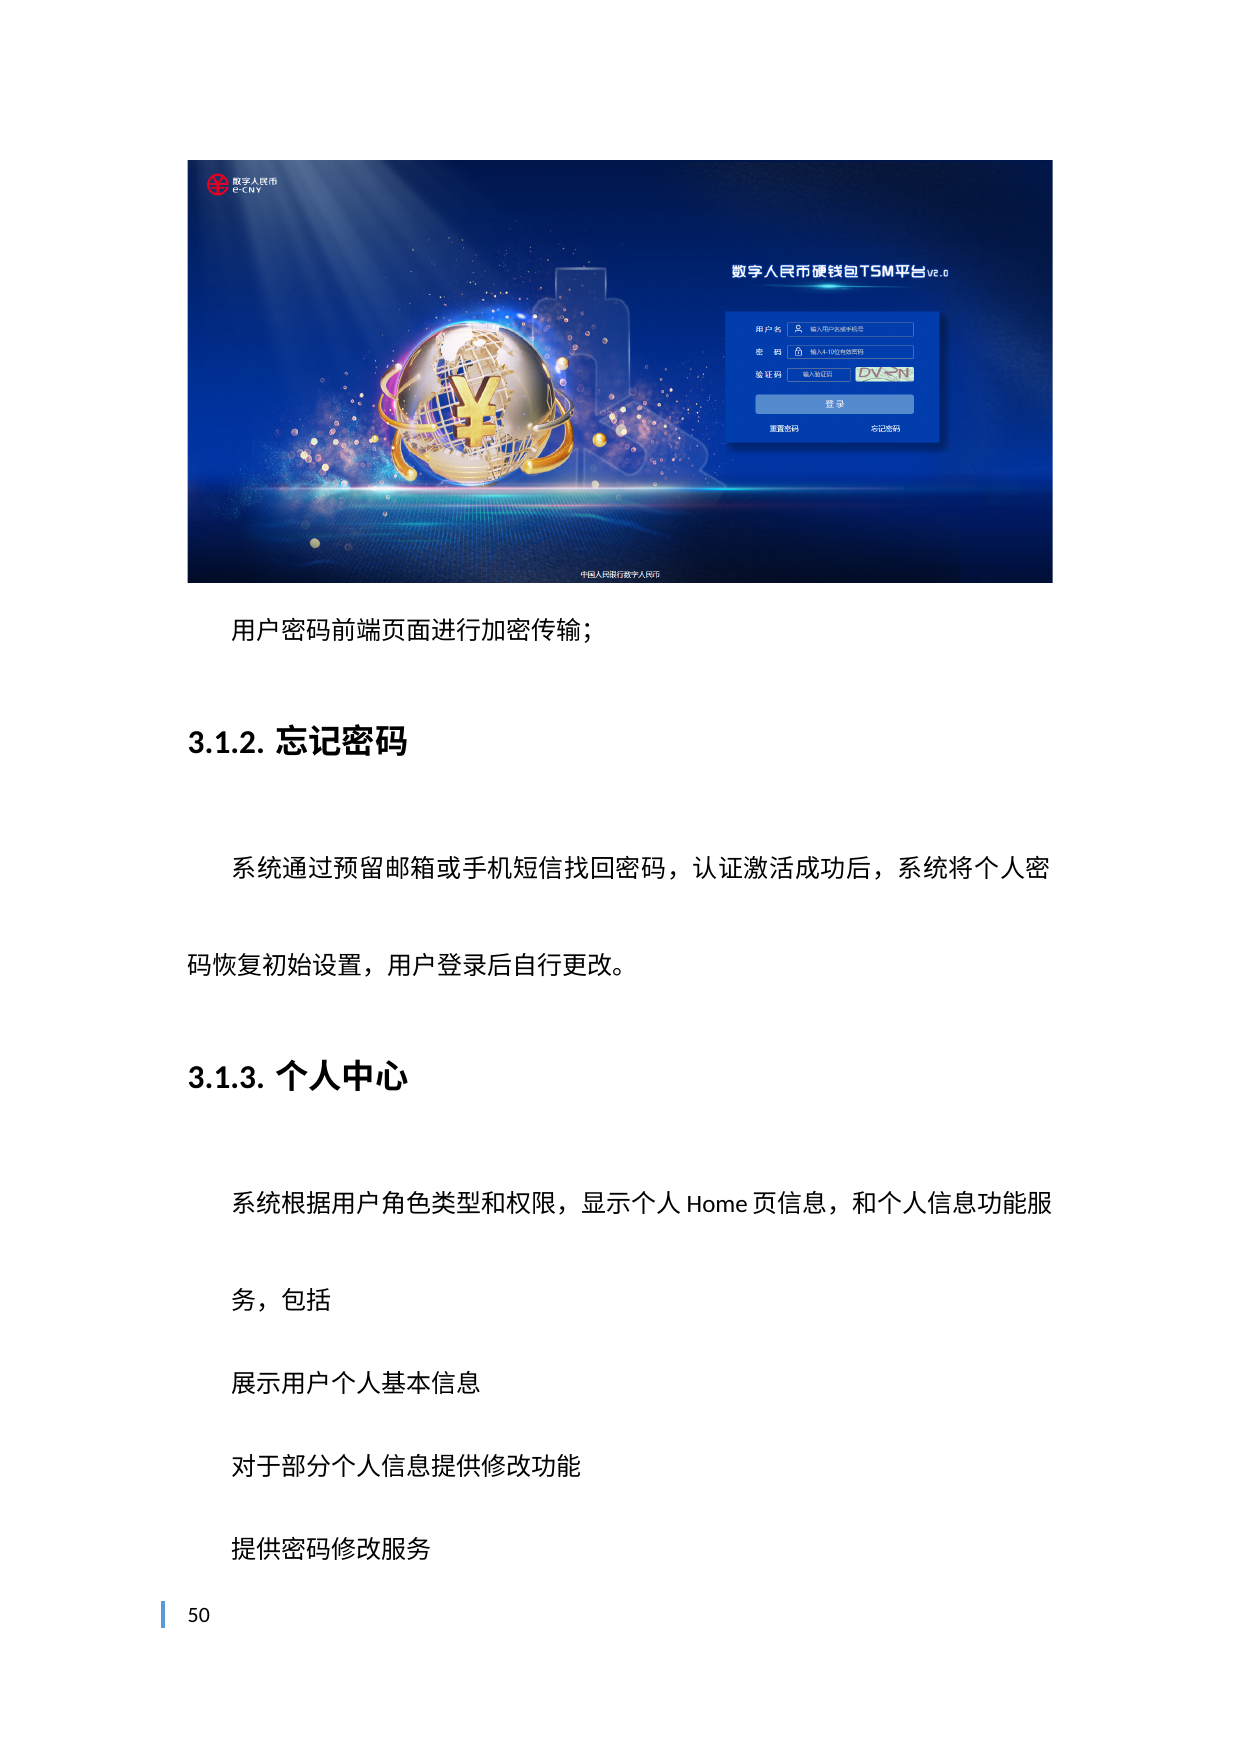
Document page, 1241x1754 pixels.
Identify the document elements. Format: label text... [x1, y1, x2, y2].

picture [187, 160, 1053, 583]
text 展示用户个人基本信息 [231, 1349, 1053, 1414]
text 系统根据用户角色类型和权限，显示个人Home页信息，和个人信息功能服务，包括 [231, 1169, 1053, 1331]
text 用户密码前端页面进行加密传输； [187, 596, 1053, 661]
text 提供密码修改服务 [231, 1516, 1053, 1581]
subtitle 个人中心 [187, 1041, 1053, 1106]
text 系统通过预留邮箱或手机短信找回密码，认证激活成功后，系统将个人密码恢复初始设置，用户登录后自行更改。 [187, 834, 1053, 996]
text 对于部分个人信息提供修改功能 [231, 1432, 1053, 1497]
subtitle 忘记密码 [187, 707, 1053, 772]
